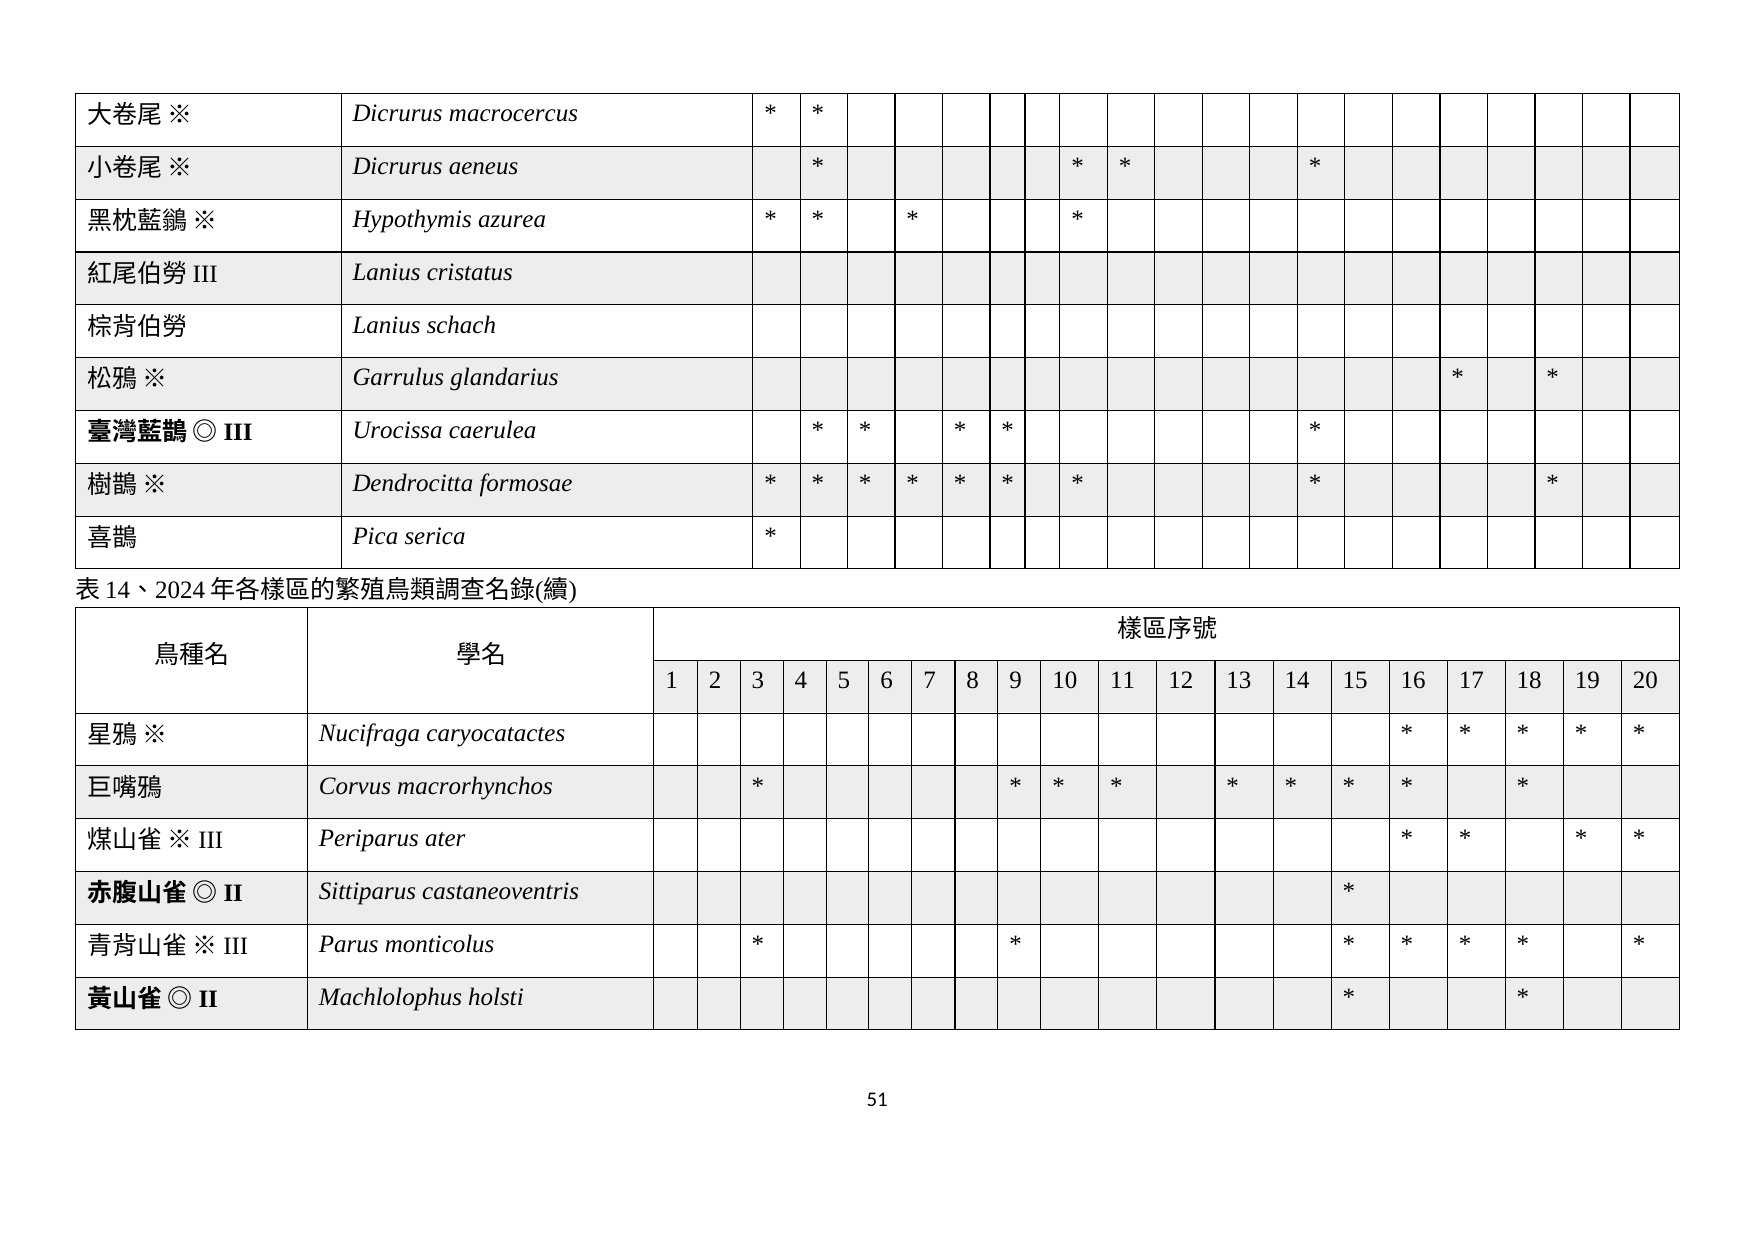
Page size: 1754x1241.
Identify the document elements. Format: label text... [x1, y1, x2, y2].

table_cell [1441, 147, 1487, 199]
table_cell [1157, 819, 1214, 871]
table_cell [848, 94, 894, 146]
table_cell * [1564, 819, 1621, 871]
table_cell [1506, 819, 1563, 871]
table_cell * [848, 464, 894, 516]
table_cell * [896, 464, 942, 516]
table_cell [943, 305, 989, 357]
table_cell 巨嘴鴉 [76, 766, 307, 818]
table_cell [654, 819, 697, 871]
table_cell [1216, 872, 1273, 924]
table_cell [827, 766, 868, 818]
table_cell [1564, 925, 1621, 977]
table_cell * [1622, 925, 1679, 977]
table_cell Urocissa caerulea [342, 411, 752, 463]
table_cell [956, 819, 997, 871]
table_cell [998, 978, 1040, 1029]
table_cell [1390, 978, 1447, 1029]
table_cell * [1390, 714, 1447, 765]
table_cell [912, 766, 954, 818]
table_cell 1 [654, 661, 697, 712]
table_cell [943, 517, 989, 568]
table_cell [784, 714, 826, 765]
table_cell [1345, 517, 1392, 568]
table_cell [1099, 819, 1156, 871]
table_cell Lanius cristatus [342, 253, 752, 304]
table_cell * [1332, 978, 1389, 1029]
table_cell [848, 517, 894, 568]
table_cell Nucifraga caryocatactes [308, 714, 653, 765]
table_cell [1155, 200, 1202, 251]
table_header 學名 [308, 608, 653, 712]
table_cell [1332, 714, 1389, 765]
table_cell 4 [784, 661, 826, 712]
table_cell * [753, 464, 800, 516]
table_cell [1298, 94, 1344, 146]
table_cell * [1390, 819, 1447, 871]
table_cell * [801, 147, 847, 199]
table_cell [1155, 305, 1202, 357]
table_cell [991, 517, 1024, 568]
table_cell [1108, 464, 1154, 516]
table_cell [741, 978, 783, 1029]
table_cell 煤山雀 ※ III [76, 819, 307, 871]
table_cell [956, 714, 997, 765]
table_cell [698, 925, 740, 977]
table_cell [1393, 305, 1439, 357]
table_cell 14 [1274, 661, 1331, 712]
table_cell 臺灣藍鵲 ◎ III [76, 411, 341, 463]
table_cell 20 [1622, 661, 1679, 712]
table_cell [827, 978, 868, 1029]
table_cell [741, 714, 783, 765]
table_cell [896, 305, 942, 357]
table_cell [912, 978, 954, 1029]
table_cell [1345, 358, 1392, 410]
table_cell [1060, 517, 1107, 568]
table_cell [1041, 978, 1098, 1029]
table_cell [1441, 94, 1487, 146]
table_cell * [943, 411, 989, 463]
table_cell * [1332, 872, 1389, 924]
table_cell * [801, 200, 847, 251]
table_cell [1250, 94, 1297, 146]
table_cell [1099, 978, 1156, 1029]
table_cell [1536, 253, 1582, 304]
table_cell 8 [956, 661, 997, 712]
table_cell * [1536, 358, 1582, 410]
table_cell * [1448, 819, 1505, 871]
table_cell [998, 714, 1040, 765]
table_cell 2 [698, 661, 740, 712]
table_cell 7 [912, 661, 954, 712]
table_cell [1631, 200, 1679, 251]
table_cell * [801, 411, 847, 463]
table_cell * [753, 94, 800, 146]
table_cell * [741, 925, 783, 977]
table_cell * [1099, 766, 1156, 818]
table_cell [1631, 147, 1679, 199]
table_cell [1488, 253, 1534, 304]
table_cell [1441, 517, 1487, 568]
table_cell [1488, 200, 1534, 251]
table_cell 18 [1506, 661, 1563, 712]
table_cell [1583, 305, 1629, 357]
table_cell * [1441, 358, 1487, 410]
table_cell [1155, 464, 1202, 516]
table_cell [1345, 464, 1392, 516]
table_cell [1108, 517, 1154, 568]
table_cell [1060, 305, 1107, 357]
table_cell * [1506, 714, 1563, 765]
table_cell Garrulus glandarius [342, 358, 752, 410]
table_cell [991, 305, 1024, 357]
table_cell 17 [1448, 661, 1505, 712]
table_cell [896, 517, 942, 568]
table_cell 小卷尾 ※ [76, 147, 341, 199]
table_cell [1448, 872, 1505, 924]
table_cell [1298, 358, 1344, 410]
table_cell [998, 872, 1040, 924]
table_cell * [1622, 819, 1679, 871]
table_cell [869, 714, 911, 765]
table_cell 大卷尾 ※ [76, 94, 341, 146]
table_cell 5 [827, 661, 868, 712]
table_cell [1298, 253, 1344, 304]
table_cell [956, 872, 997, 924]
table_cell 赤腹山雀 ◎ II [76, 872, 307, 924]
table_cell [753, 358, 800, 410]
table_cell Dendrocitta formosae [342, 464, 752, 516]
table_cell [1041, 872, 1098, 924]
table_cell [943, 200, 989, 251]
table_cell [1026, 147, 1059, 199]
table_cell [848, 253, 894, 304]
table_cell [848, 147, 894, 199]
table_cell [1441, 253, 1487, 304]
table_cell [869, 925, 911, 977]
table_cell [848, 358, 894, 410]
table_cell [991, 253, 1024, 304]
table_cell [827, 714, 868, 765]
table_cell Hypothymis azurea [342, 200, 752, 251]
table_cell [1155, 517, 1202, 568]
table_cell [869, 766, 911, 818]
table_cell [1488, 464, 1534, 516]
table_cell [896, 147, 942, 199]
table_cell * [741, 766, 783, 818]
table_cell [1488, 411, 1534, 463]
table_cell [956, 978, 997, 1029]
table_cell 9 [998, 661, 1040, 712]
table_cell * [1448, 925, 1505, 977]
table_cell * [1298, 464, 1344, 516]
table_cell [1250, 464, 1297, 516]
table_cell 松鴉 ※ [76, 358, 341, 410]
table_cell 10 [1041, 661, 1098, 712]
table_cell 青背山雀 ※ III [76, 925, 307, 977]
table_cell [1448, 978, 1505, 1029]
table_cell [654, 714, 697, 765]
table_cell * [1332, 766, 1389, 818]
table_cell * [1332, 925, 1389, 977]
table_cell [1345, 253, 1392, 304]
table_cell [1583, 94, 1629, 146]
table_cell [1488, 517, 1534, 568]
table_cell 3 [741, 661, 783, 712]
table_cell * [1274, 766, 1331, 818]
table_header 樣區序號 [654, 608, 1679, 660]
table_cell [896, 358, 942, 410]
table_cell [741, 872, 783, 924]
table_cell 11 [1099, 661, 1156, 712]
table_cell [912, 872, 954, 924]
table_cell [869, 872, 911, 924]
table_cell [896, 94, 942, 146]
table_cell * [896, 200, 942, 251]
table_cell [1564, 978, 1621, 1029]
table_cell [1216, 714, 1273, 765]
table_cell * [753, 517, 800, 568]
table_cell 12 [1157, 661, 1214, 712]
table_cell Lanius schach [342, 305, 752, 357]
table_cell [1583, 517, 1629, 568]
table_cell [869, 819, 911, 871]
table_cell [912, 819, 954, 871]
table_cell [943, 147, 989, 199]
table_cell [1583, 464, 1629, 516]
table_cell [1393, 94, 1439, 146]
table_cell [848, 305, 894, 357]
table_cell Periparus ater [308, 819, 653, 871]
table_cell [1274, 872, 1331, 924]
table_cell * [1564, 714, 1621, 765]
table_cell [1155, 253, 1202, 304]
table_cell [1536, 94, 1582, 146]
table_cell * [1298, 147, 1344, 199]
table_cell * [1390, 925, 1447, 977]
table_cell [1026, 464, 1059, 516]
table_cell [1441, 411, 1487, 463]
table_cell * [1506, 925, 1563, 977]
table_cell * [801, 464, 847, 516]
table_cell [1631, 94, 1679, 146]
table_cell [784, 766, 826, 818]
table_cell [943, 253, 989, 304]
table_cell [1393, 147, 1439, 199]
table_cell [1108, 200, 1154, 251]
table_cell [1216, 819, 1273, 871]
table_cell * [998, 925, 1040, 977]
table_cell [1216, 925, 1273, 977]
table_cell [1041, 819, 1098, 871]
table_cell [1099, 872, 1156, 924]
table_cell 19 [1564, 661, 1621, 712]
table_cell [1274, 819, 1331, 871]
table_cell [1108, 411, 1154, 463]
table_cell [784, 925, 826, 977]
table_cell [1026, 411, 1059, 463]
table_cell [1203, 358, 1249, 410]
table_cell [943, 94, 989, 146]
table_cell [1631, 305, 1679, 357]
table_cell [1441, 200, 1487, 251]
table_cell [827, 872, 868, 924]
table_cell * [1216, 766, 1273, 818]
table_cell * [848, 411, 894, 463]
table_cell [698, 766, 740, 818]
table_cell [1441, 305, 1487, 357]
table_cell [698, 872, 740, 924]
table_cell [1393, 464, 1439, 516]
table_cell [753, 147, 800, 199]
table_cell [1393, 411, 1439, 463]
table_cell [1564, 766, 1621, 818]
table_cell * [1622, 714, 1679, 765]
table_cell [654, 925, 697, 977]
table_cell [1203, 253, 1249, 304]
table_cell [784, 978, 826, 1029]
table_cell 樹鵲 ※ [76, 464, 341, 516]
table_cell [896, 253, 942, 304]
table_cell [1250, 411, 1297, 463]
table_cell [1298, 200, 1344, 251]
table_cell [654, 872, 697, 924]
table_cell [1488, 147, 1534, 199]
text 表14、2024年各樣區的繁殖鳥類調查名錄(續) [75, 569, 1679, 607]
table_cell [1298, 517, 1344, 568]
table_cell * [943, 464, 989, 516]
table_cell [1026, 358, 1059, 410]
table_cell [1448, 766, 1505, 818]
table_cell [1345, 305, 1392, 357]
table_cell [654, 978, 697, 1029]
table_cell [896, 411, 942, 463]
table_cell [1041, 714, 1098, 765]
table_cell [753, 253, 800, 304]
table_cell 15 [1332, 661, 1389, 712]
table_cell [991, 147, 1024, 199]
table_cell [1536, 411, 1582, 463]
table_cell [1099, 925, 1156, 977]
table_cell [1157, 714, 1214, 765]
table_cell [753, 305, 800, 357]
table_cell [1393, 517, 1439, 568]
table_cell [1155, 94, 1202, 146]
table_cell [1157, 872, 1214, 924]
table_cell Sittiparus castaneoventris [308, 872, 653, 924]
table_cell * [1060, 464, 1107, 516]
table_cell [1060, 358, 1107, 410]
table_cell Dicrurus macrocercus [342, 94, 752, 146]
table_cell [1536, 147, 1582, 199]
table_cell [827, 925, 868, 977]
table_cell [991, 200, 1024, 251]
table_cell [1203, 411, 1249, 463]
table_cell [1536, 517, 1582, 568]
table_cell [1250, 253, 1297, 304]
table_cell [1108, 305, 1154, 357]
table_cell [1583, 200, 1629, 251]
table_cell * [1298, 411, 1344, 463]
table_cell [848, 200, 894, 251]
table_header 鳥種名 [76, 608, 307, 712]
table_cell * [1041, 766, 1098, 818]
table_cell [1536, 305, 1582, 357]
table_cell [1393, 200, 1439, 251]
table_cell [991, 358, 1024, 410]
table_cell [1506, 872, 1563, 924]
table_cell [1488, 358, 1534, 410]
table_cell [784, 872, 826, 924]
table_cell [1274, 925, 1331, 977]
table_cell 黑枕藍鶲 ※ [76, 200, 341, 251]
table_cell * [1448, 714, 1505, 765]
table_cell [943, 358, 989, 410]
table_cell Pica serica [342, 517, 752, 568]
table_cell [1026, 253, 1059, 304]
table_cell [1274, 978, 1331, 1029]
table_cell * [991, 464, 1024, 516]
table_cell * [1506, 766, 1563, 818]
table_cell 6 [869, 661, 911, 712]
table_cell [1631, 411, 1679, 463]
table_cell [912, 925, 954, 977]
table_cell * [1536, 464, 1582, 516]
table_cell [1203, 94, 1249, 146]
table_cell [827, 819, 868, 871]
table_cell [1203, 305, 1249, 357]
table_cell [956, 925, 997, 977]
table_cell [698, 978, 740, 1029]
table_cell Corvus macrorhynchos [308, 766, 653, 818]
table_cell [1203, 464, 1249, 516]
table_cell [753, 411, 800, 463]
table_cell [1631, 358, 1679, 410]
table_cell [1345, 147, 1392, 199]
table_cell [956, 766, 997, 818]
table_cell [1155, 358, 1202, 410]
table_cell [801, 253, 847, 304]
table_cell [869, 978, 911, 1029]
table_cell 黃山雀 ◎ II [76, 978, 307, 1029]
table_cell [1332, 819, 1389, 871]
table_cell [998, 819, 1040, 871]
table_cell [1041, 925, 1098, 977]
table_cell [1622, 766, 1679, 818]
table_cell * [1390, 766, 1447, 818]
table_cell [1250, 147, 1297, 199]
table_cell [1250, 200, 1297, 251]
table_cell * [753, 200, 800, 251]
table_cell 13 [1216, 661, 1273, 712]
table_cell [1155, 411, 1202, 463]
table_cell [1203, 200, 1249, 251]
table_cell [1536, 200, 1582, 251]
table_cell [698, 819, 740, 871]
table_cell 16 [1390, 661, 1447, 712]
table_cell [912, 714, 954, 765]
table_cell * [998, 766, 1040, 818]
table_cell [1345, 200, 1392, 251]
table_cell [1155, 147, 1202, 199]
table_cell [1393, 358, 1439, 410]
table_cell [1250, 305, 1297, 357]
table_cell [1157, 978, 1214, 1029]
table_cell [1488, 94, 1534, 146]
table_cell [1216, 978, 1273, 1029]
table_cell Machlolophus holsti [308, 978, 653, 1029]
table_cell [1583, 411, 1629, 463]
table_cell [1345, 411, 1392, 463]
table_cell [1631, 517, 1679, 568]
table_cell [1298, 305, 1344, 357]
table_cell [1564, 872, 1621, 924]
table_cell [801, 358, 847, 410]
table_cell [1026, 517, 1059, 568]
table_cell * [1506, 978, 1563, 1029]
table_cell [1583, 147, 1629, 199]
table_cell [1203, 517, 1249, 568]
table_cell * [991, 411, 1024, 463]
table_cell [1631, 253, 1679, 304]
table_cell [1274, 714, 1331, 765]
table_cell [1583, 253, 1629, 304]
table_cell Dicrurus aeneus [342, 147, 752, 199]
table_cell [801, 517, 847, 568]
table_cell [1631, 464, 1679, 516]
table_cell [741, 819, 783, 871]
table_cell * [1060, 200, 1107, 251]
table_cell [1622, 978, 1679, 1029]
table_cell [1026, 200, 1059, 251]
table_cell * [1060, 147, 1107, 199]
table_cell [991, 94, 1024, 146]
table_cell [698, 714, 740, 765]
table_cell 棕背伯勞 [76, 305, 341, 357]
table_cell [1583, 358, 1629, 410]
table_cell [1099, 714, 1156, 765]
table_cell [1393, 253, 1439, 304]
table_cell [1108, 358, 1154, 410]
table_cell [1250, 358, 1297, 410]
table_cell [1108, 94, 1154, 146]
table_cell [1345, 94, 1392, 146]
table_cell [1026, 94, 1059, 146]
table_cell [1157, 766, 1214, 818]
table_cell [1060, 94, 1107, 146]
table_cell [1390, 872, 1447, 924]
table_cell 星鴉 ※ [76, 714, 307, 765]
table_cell * [801, 94, 847, 146]
table_cell [654, 766, 697, 818]
table_cell [1250, 517, 1297, 568]
table_cell [1441, 464, 1487, 516]
table_cell [1203, 147, 1249, 199]
table_cell [1622, 872, 1679, 924]
table_cell [1026, 305, 1059, 357]
table_cell [1060, 253, 1107, 304]
table_cell * [1108, 147, 1154, 199]
table_cell [1108, 253, 1154, 304]
table_cell [1157, 925, 1214, 977]
table_cell 紅尾伯勞 III [76, 253, 341, 304]
table_cell 喜鵲 [76, 517, 341, 568]
table_cell [1488, 305, 1534, 357]
table_cell [784, 819, 826, 871]
table_cell Parus monticolus [308, 925, 653, 977]
table_cell [1060, 411, 1107, 463]
table_cell [801, 305, 847, 357]
